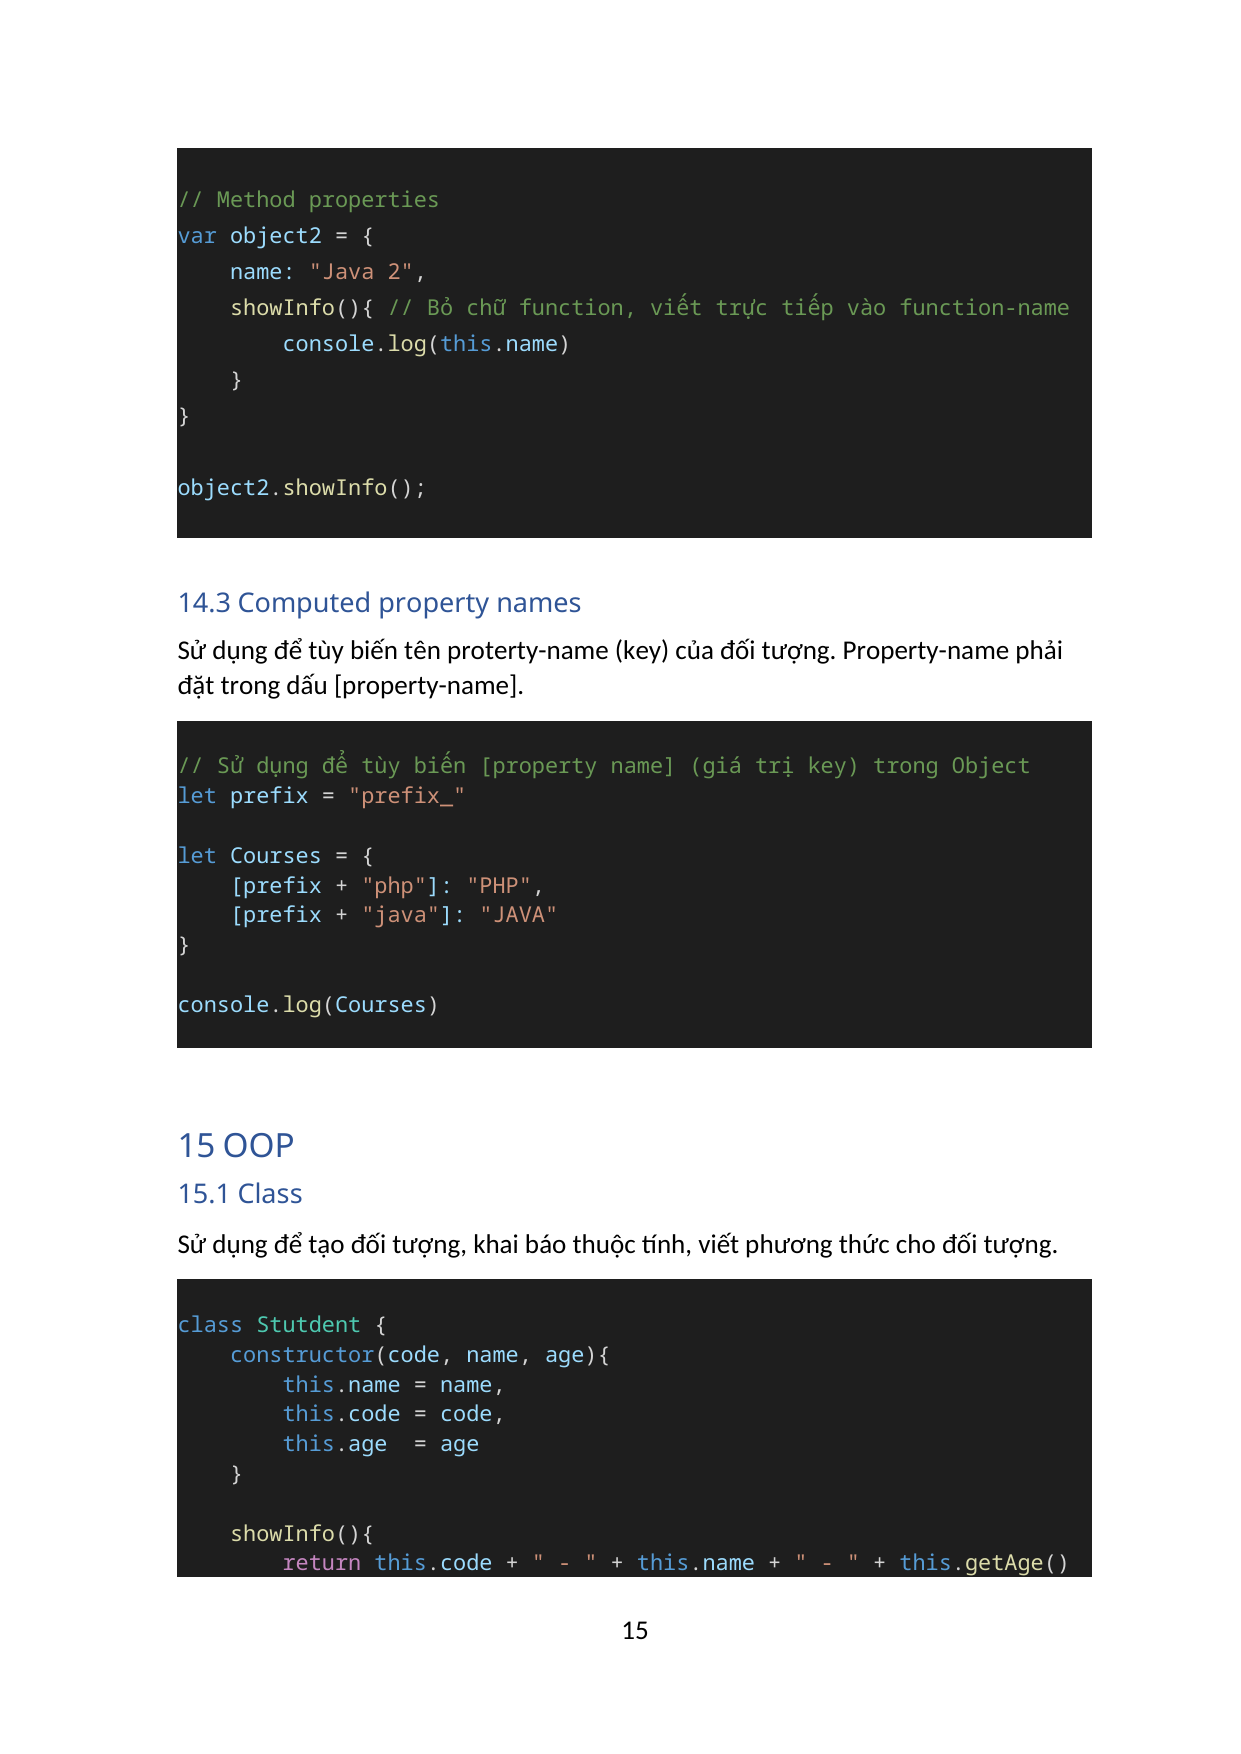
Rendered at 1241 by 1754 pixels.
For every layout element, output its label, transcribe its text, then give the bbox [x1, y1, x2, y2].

text showInfo(){ [177, 1518, 1092, 1547]
text object2.showInfo(); [177, 472, 1092, 502]
text // Method properties [177, 184, 1092, 213]
text constructor(code, name, age){ [177, 1339, 1092, 1369]
text } [177, 400, 1092, 430]
text var object2 = { [177, 220, 1092, 249]
text } [177, 1458, 1092, 1488]
text this.name = name, [177, 1369, 1092, 1398]
text Sử dụng để tùy biến tên proterty-name (key) của đối tượng. Property-name phải đặt trong dấu [property-name]. [177, 633, 1092, 701]
text this.age = age [177, 1428, 1092, 1458]
text console.log(Courses) [177, 989, 1092, 1019]
text showInfo(){ // Bỏ chữ function, viết trực tiếp vào function-name [177, 292, 1092, 322]
text [prefix + "java"]: "JAVA" [177, 899, 1092, 929]
text console.log(this.name) [177, 328, 1092, 358]
text // Sử dụng để tùy biến [property name] (giá trị key) trong Object [177, 751, 1092, 780]
subtitle Class [177, 1175, 1092, 1212]
text } [177, 929, 1092, 959]
text [prefix + "php"]: "PHP", [177, 870, 1092, 899]
text Sử dụng để tạo đối tượng, khai báo thuộc tính, viết phương thức cho đối tượng. [177, 1227, 1092, 1260]
subtitle OOP [177, 1122, 1092, 1167]
text let prefix = "prefix_" [177, 780, 1092, 810]
text } [177, 364, 1092, 394]
text this.code = code, [177, 1398, 1092, 1428]
text name: "Java 2", [177, 256, 1092, 286]
text class Stutdent { [177, 1309, 1092, 1339]
text return this.code + " - " + this.name + " - " + this.getAge() [177, 1547, 1092, 1577]
subtitle Computed property names [177, 583, 1092, 620]
text let Courses = { [177, 840, 1092, 870]
